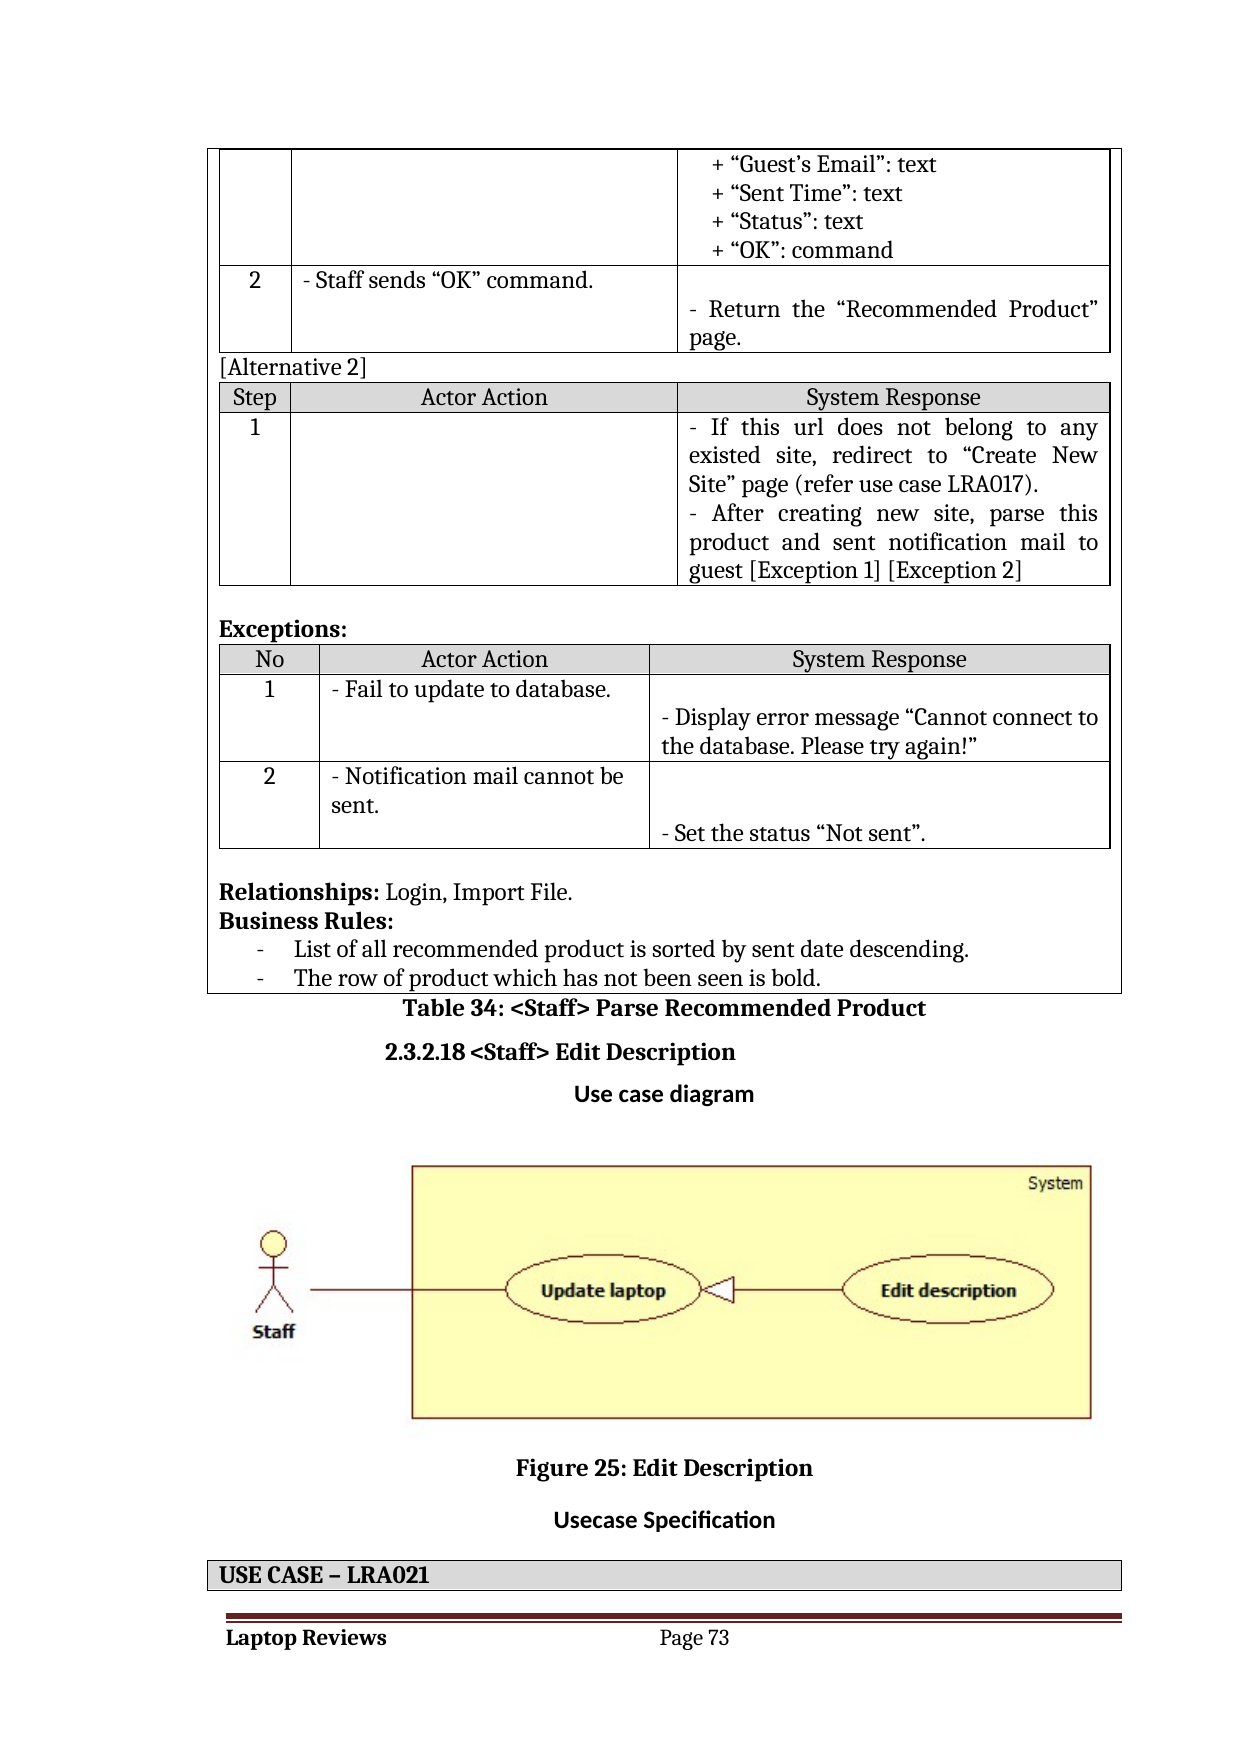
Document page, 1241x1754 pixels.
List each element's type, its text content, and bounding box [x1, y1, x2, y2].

picture [206, 1134, 1123, 1451]
table_header USE CASE – LRA021 [208, 1561, 1121, 1589]
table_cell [208, 149, 1121, 993]
subtitle <Staff> Edit Description [385, 1037, 1122, 1066]
subtitle Table 34: <Staff> Parse Recommended Product [207, 994, 1122, 1023]
text Figure 25: Edit Description [207, 1454, 1122, 1483]
text Usecase Specification [207, 1504, 1122, 1534]
text Use case diagram [207, 1079, 1122, 1109]
